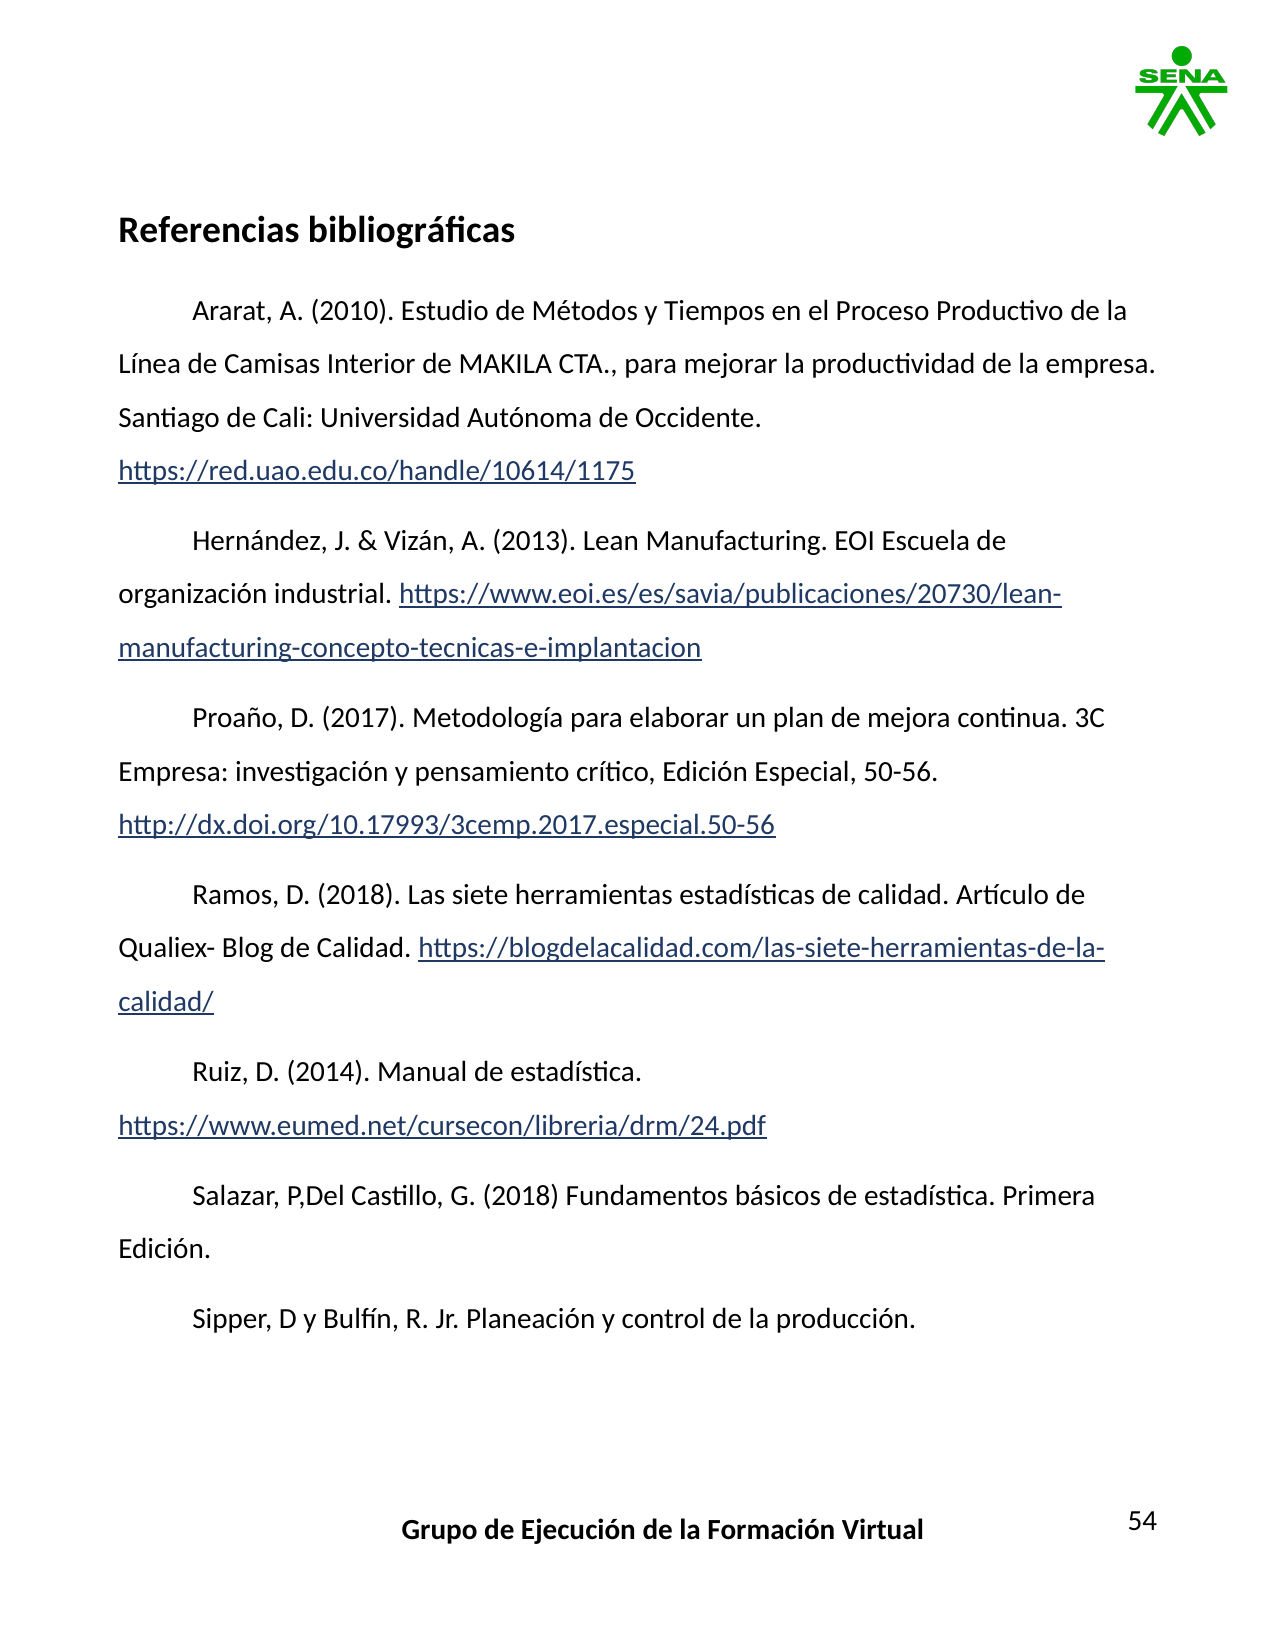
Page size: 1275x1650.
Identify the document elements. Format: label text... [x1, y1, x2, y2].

text Ramos, D. (2018). Las siete herramientas estadísticas de calidad. Artículo de Qualiex- Blog de Calidad. https://blogdelacalidad.com/las-siete-herramientas-de-la-calidad/ [118, 876, 1157, 1019]
text Sipper, D y Bulfín, R. Jr. Planeación y control de la producción. [118, 1300, 1157, 1336]
text Hernández, J. & Vizán, A. (2013). Lean Manufacturing. EOI Escuela de organización industrial. https://www.eoi.es/es/savia/publicaciones/20730/lean-manufacturing-concepto-tecnicas-e-implantacion [118, 522, 1157, 665]
text Salazar, P,Del Castillo, G. (2018) Fundamentos básicos de estadística. Primera Edición. [118, 1177, 1157, 1266]
text Ararat, A. (2010). Estudio de Métodos y Tiempos en el Proceso Productivo de la Línea de Camisas Interior de MAKILA CTA., para mejorar la productividad de la empresa. Santiago de Cali: Universidad Autónoma de Occidente. https://red.uao.edu.co/handle/10614/1175 [118, 292, 1157, 488]
text Proaño, D. (2017). Metodología para elaborar un plan de mejora continua. 3C Empresa: investigación y pensamiento crítico, Edición Especial, 50-56. http://dx.doi.org/10.17993/3cemp.2017.especial.50-56 [118, 699, 1157, 842]
text Ruiz, D. (2014). Manual de estadística. https://www.eumed.net/cursecon/libreria/drm/24.pdf [118, 1053, 1157, 1142]
picture [1135, 46, 1228, 136]
text Referencias bibliográficas [118, 206, 1157, 252]
